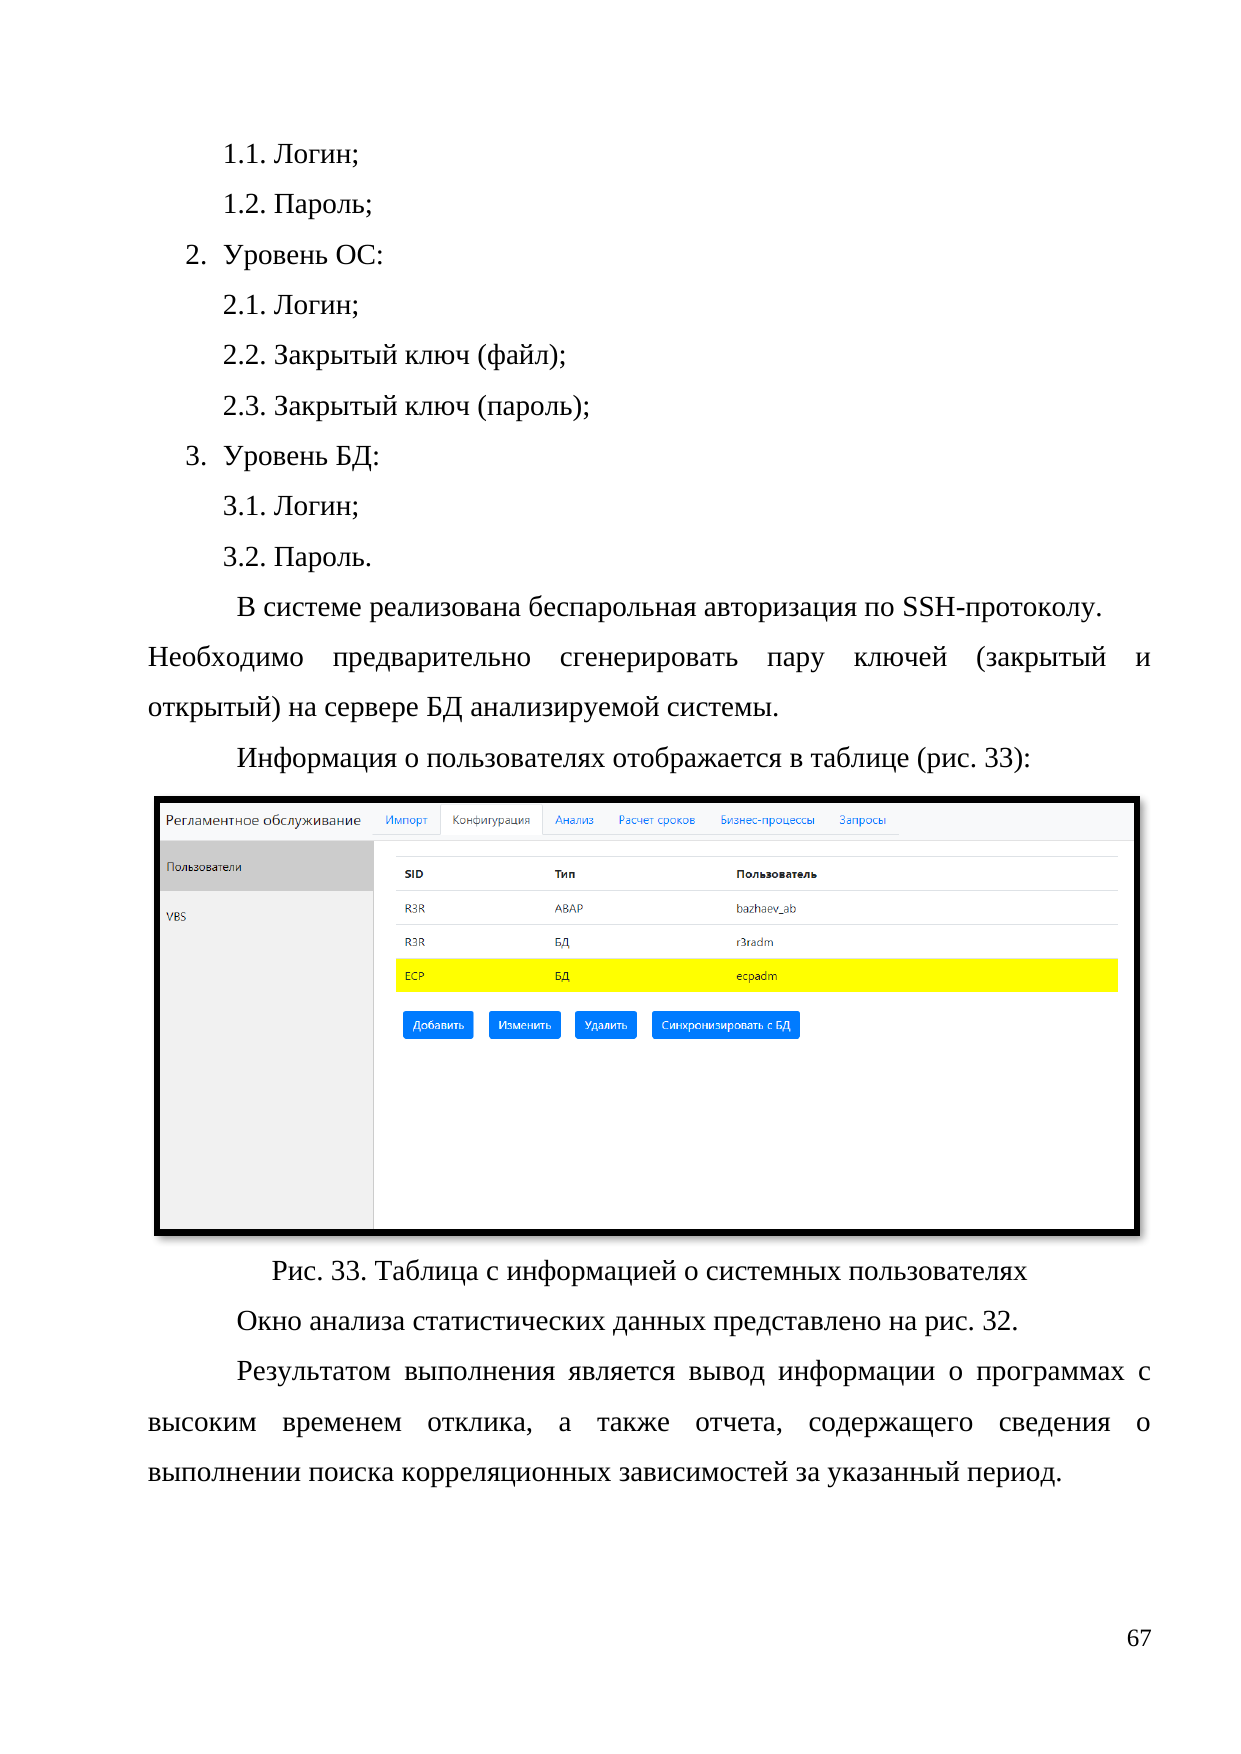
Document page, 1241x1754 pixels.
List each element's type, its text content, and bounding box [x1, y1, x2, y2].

list 1.2. Пароль; [223, 186, 1152, 220]
picture [160, 803, 1134, 1229]
text Результатом выполнения является вывод информации о программах с высоким временем отклика, а также отчета, содержащего сведения о выполнении поиска корреляционных зависимостей за указанный период. [148, 1353, 1152, 1488]
list 3.1. Логин; [223, 488, 1152, 522]
list 2.2. Закрытый ключ (файл); [223, 337, 1152, 371]
list Уровень БД: [185, 438, 1152, 472]
list Уровень ОС: [185, 237, 1152, 270]
text В системе реализована беспарольная авторизация по SSH-протоколу. [148, 589, 1152, 622]
list 2.1. Логин; [223, 287, 1152, 321]
list 3.2. Пароль. [223, 539, 1152, 572]
list 1.1. Логин; [223, 136, 1152, 170]
text Рис. 33. Таблица с информацией о системных пользователях [148, 1253, 1152, 1286]
text Необходимо предварительно сгенерировать пару ключей (закрытый и открытый) на сервере БД анализируемой системы. [148, 639, 1152, 723]
list 2.3. Закрытый ключ (пароль); [223, 388, 1152, 421]
text Окно анализа статистических данных представлено на рис. 32. [148, 1303, 1152, 1337]
text Информация о пользователях отображается в таблице (рис. 33): [148, 740, 1152, 773]
